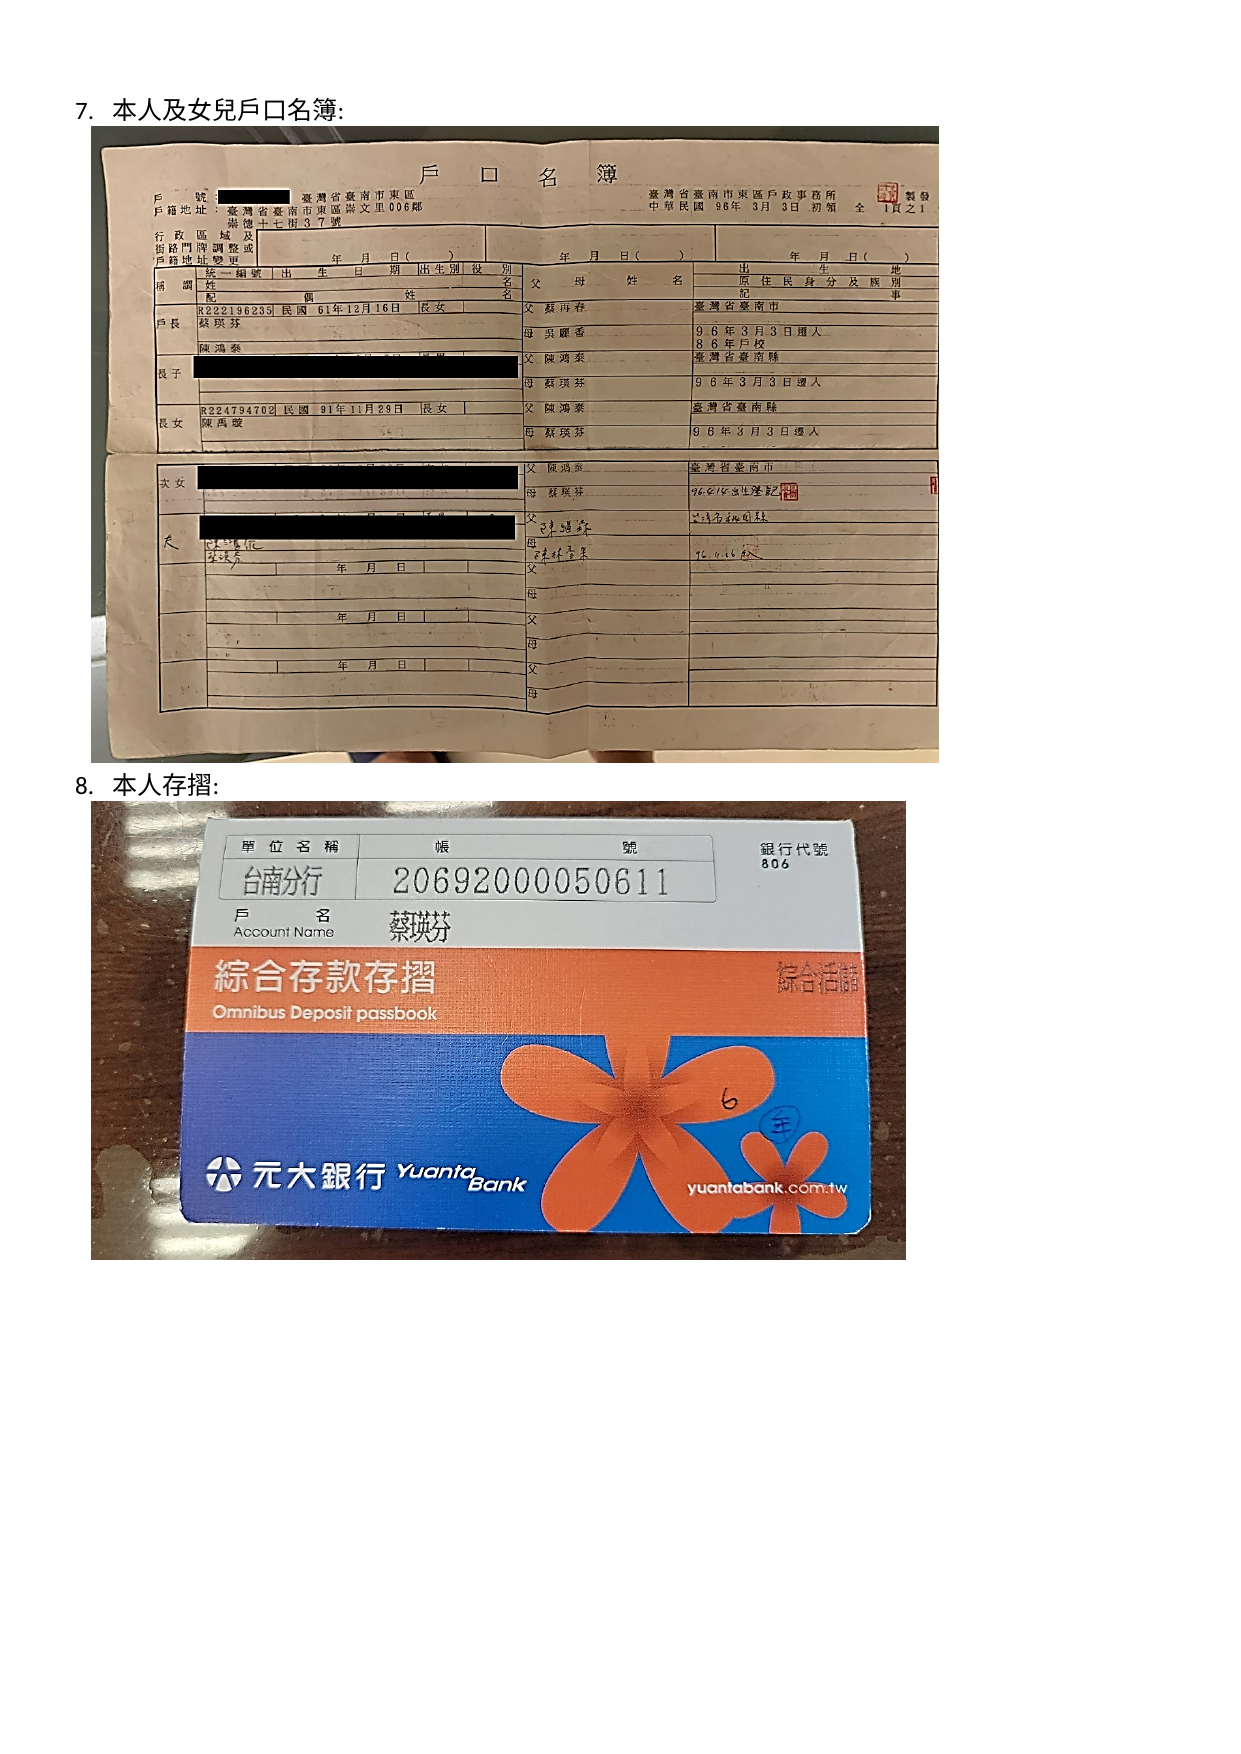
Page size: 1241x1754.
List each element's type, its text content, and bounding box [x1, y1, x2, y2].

picture [91, 801, 906, 1260]
list 本人存摺: [75, 764, 1165, 802]
list 本人及女兒戶口名簿: [75, 89, 1165, 127]
picture [91, 126, 939, 763]
